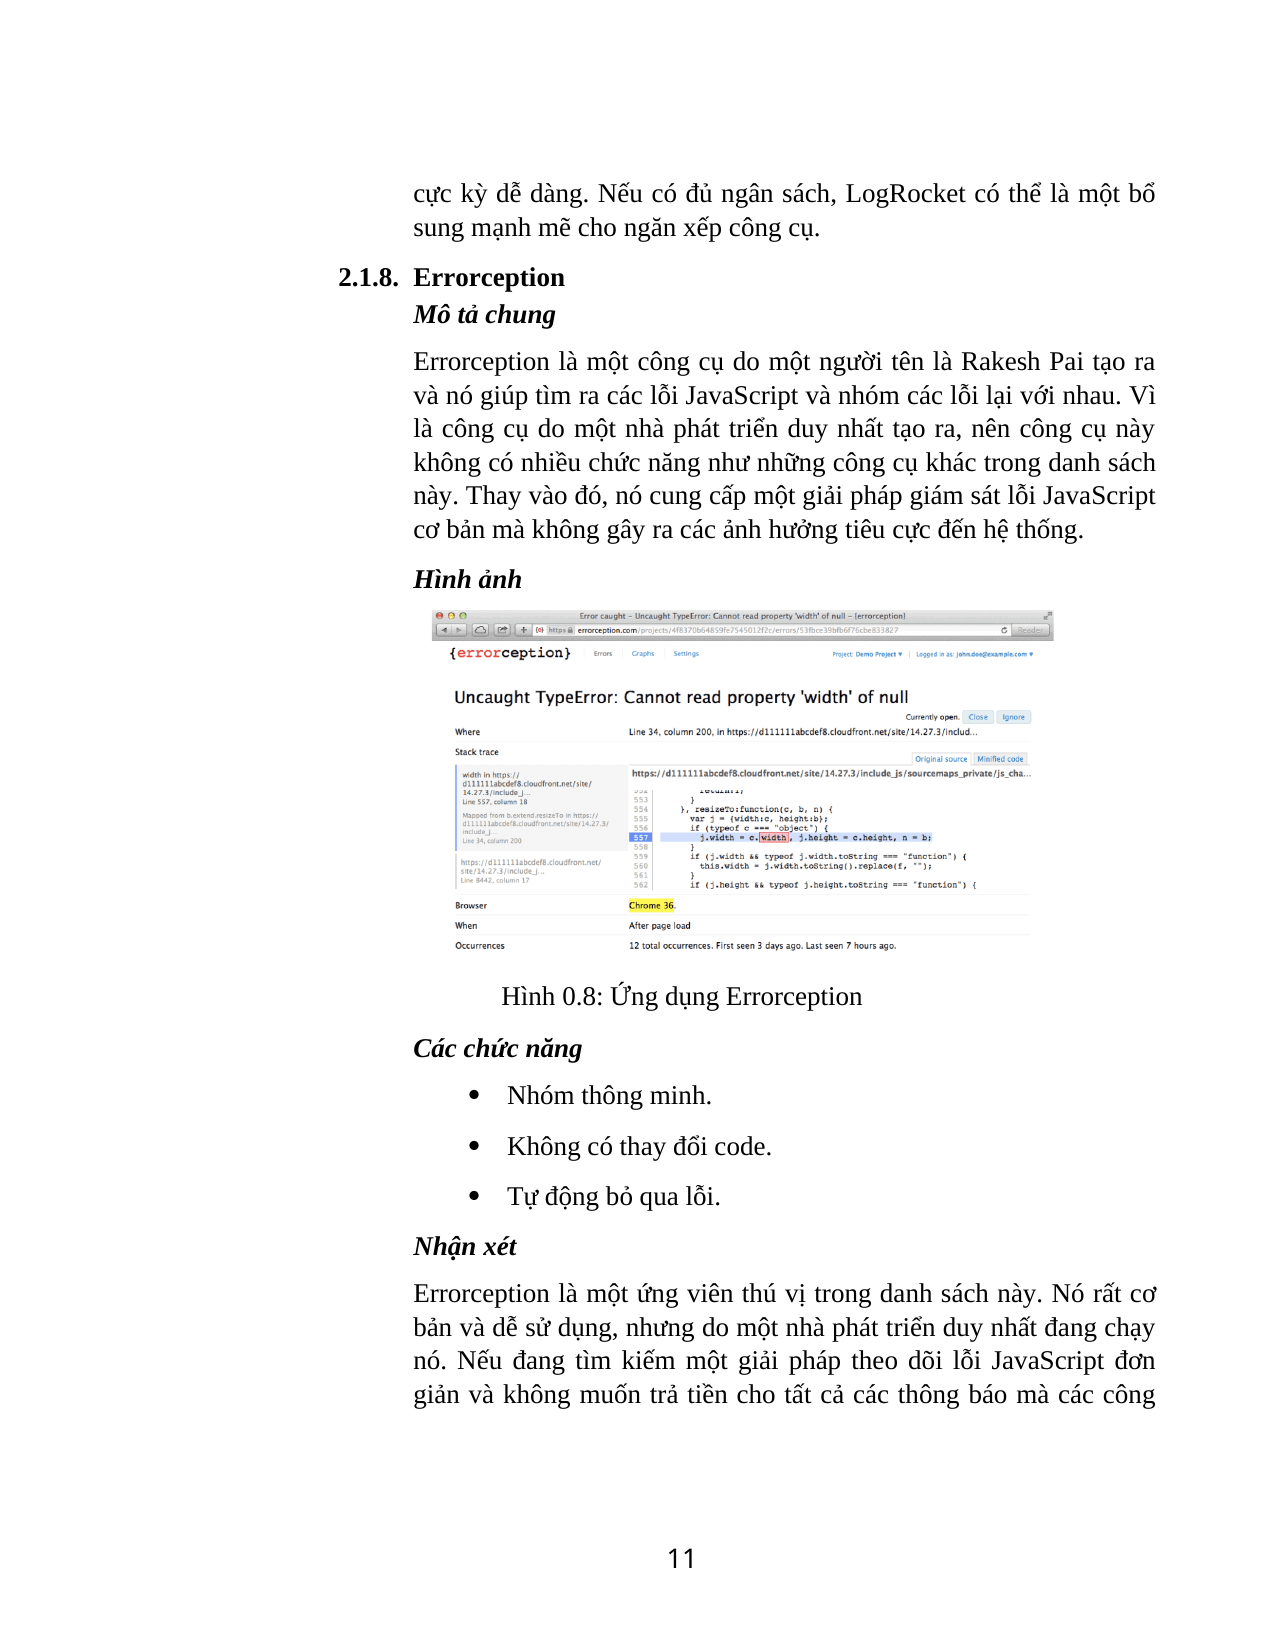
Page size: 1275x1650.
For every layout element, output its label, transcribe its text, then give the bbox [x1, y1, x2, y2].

subtitle Nhận xét [413, 1230, 1157, 1262]
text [413, 1277, 1157, 1409]
subtitle Hình ảnh [413, 563, 1157, 594]
list Tự động bỏ qua lỗi. [469, 1180, 1157, 1211]
text Errorception là một công cụ do một người tên là Rakesh Pai tạo ra và nó giúp tìm ra các lỗi JavaScript và nhóm các lỗi lại với nhau. Vì là công cụ do một nhà phát triển duy nhất tạo ra, nên công cụ này không có nhiều chức năng như những công cụ khác trong danh sách này. Thay vào đó, nó cung cấp một giải pháp giám sát lỗi JavaScript cơ bản mà không gây ra các ảnh hưởng tiêu cực đến hệ thống. [413, 345, 1157, 544]
list Nhóm thông minh. [469, 1079, 1157, 1110]
subtitle Errorception [338, 261, 1157, 292]
subtitle Mô tả chung [413, 299, 1157, 330]
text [413, 177, 1157, 242]
list Không có thay đổi code. [469, 1129, 1157, 1161]
text Hình 0.8: Ứng dụng Errorception [207, 981, 1157, 1012]
picture [431, 610, 1054, 962]
subtitle Các chức năng [413, 1032, 1157, 1064]
